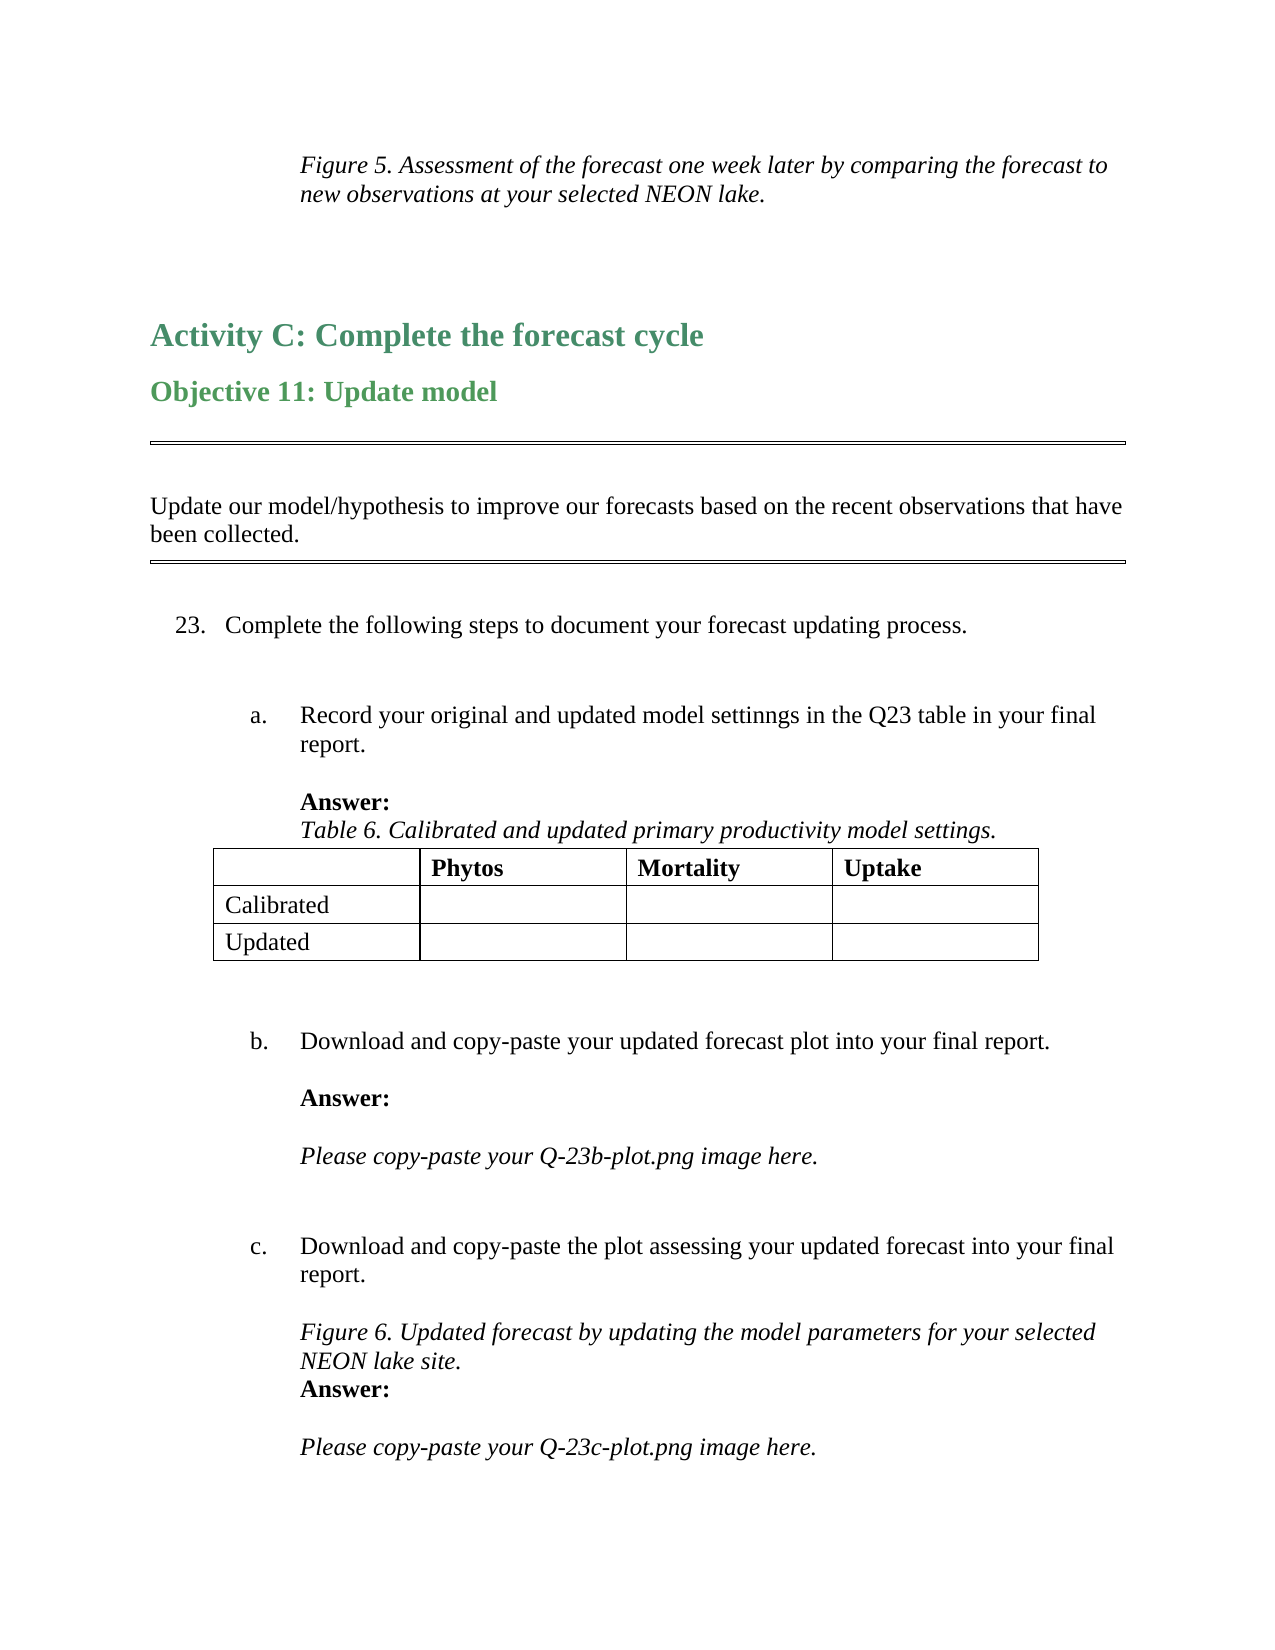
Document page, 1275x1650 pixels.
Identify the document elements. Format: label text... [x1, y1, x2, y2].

table_cell [421, 924, 626, 960]
table_cell Calibrated [214, 886, 419, 922]
list Record your original and updated model settinngs in the Q23 table in your final report. Answer: Table 6. Calibrated and updated primary productivity model settings. [250, 700, 1125, 844]
table_cell [421, 886, 626, 922]
table_cell [627, 924, 832, 960]
table_header Mortality [627, 849, 832, 885]
subtitle Activity C: Complete the forecast cycle [150, 315, 1125, 353]
table_header Uptake [833, 849, 1038, 885]
list Complete the following steps to document your forecast updating process. [175, 610, 1125, 697]
text Update our model/hypothesis to improve our forecasts based on the recent observations that have been collected. [150, 491, 1125, 548]
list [250, 1231, 1125, 1489]
list Download and copy-paste your updated forecast plot into your final report. Answer: Please copy-paste your Q-23b-plot.png image here. [250, 1026, 1125, 1227]
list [250, 150, 1125, 265]
table_header Phytos [421, 849, 626, 885]
table_cell [627, 886, 832, 922]
table_cell [833, 886, 1038, 922]
table_cell [833, 924, 1038, 960]
table_header [214, 849, 419, 885]
subtitle Objective 11: Update model [150, 374, 1125, 441]
table_cell Updated [214, 924, 419, 960]
